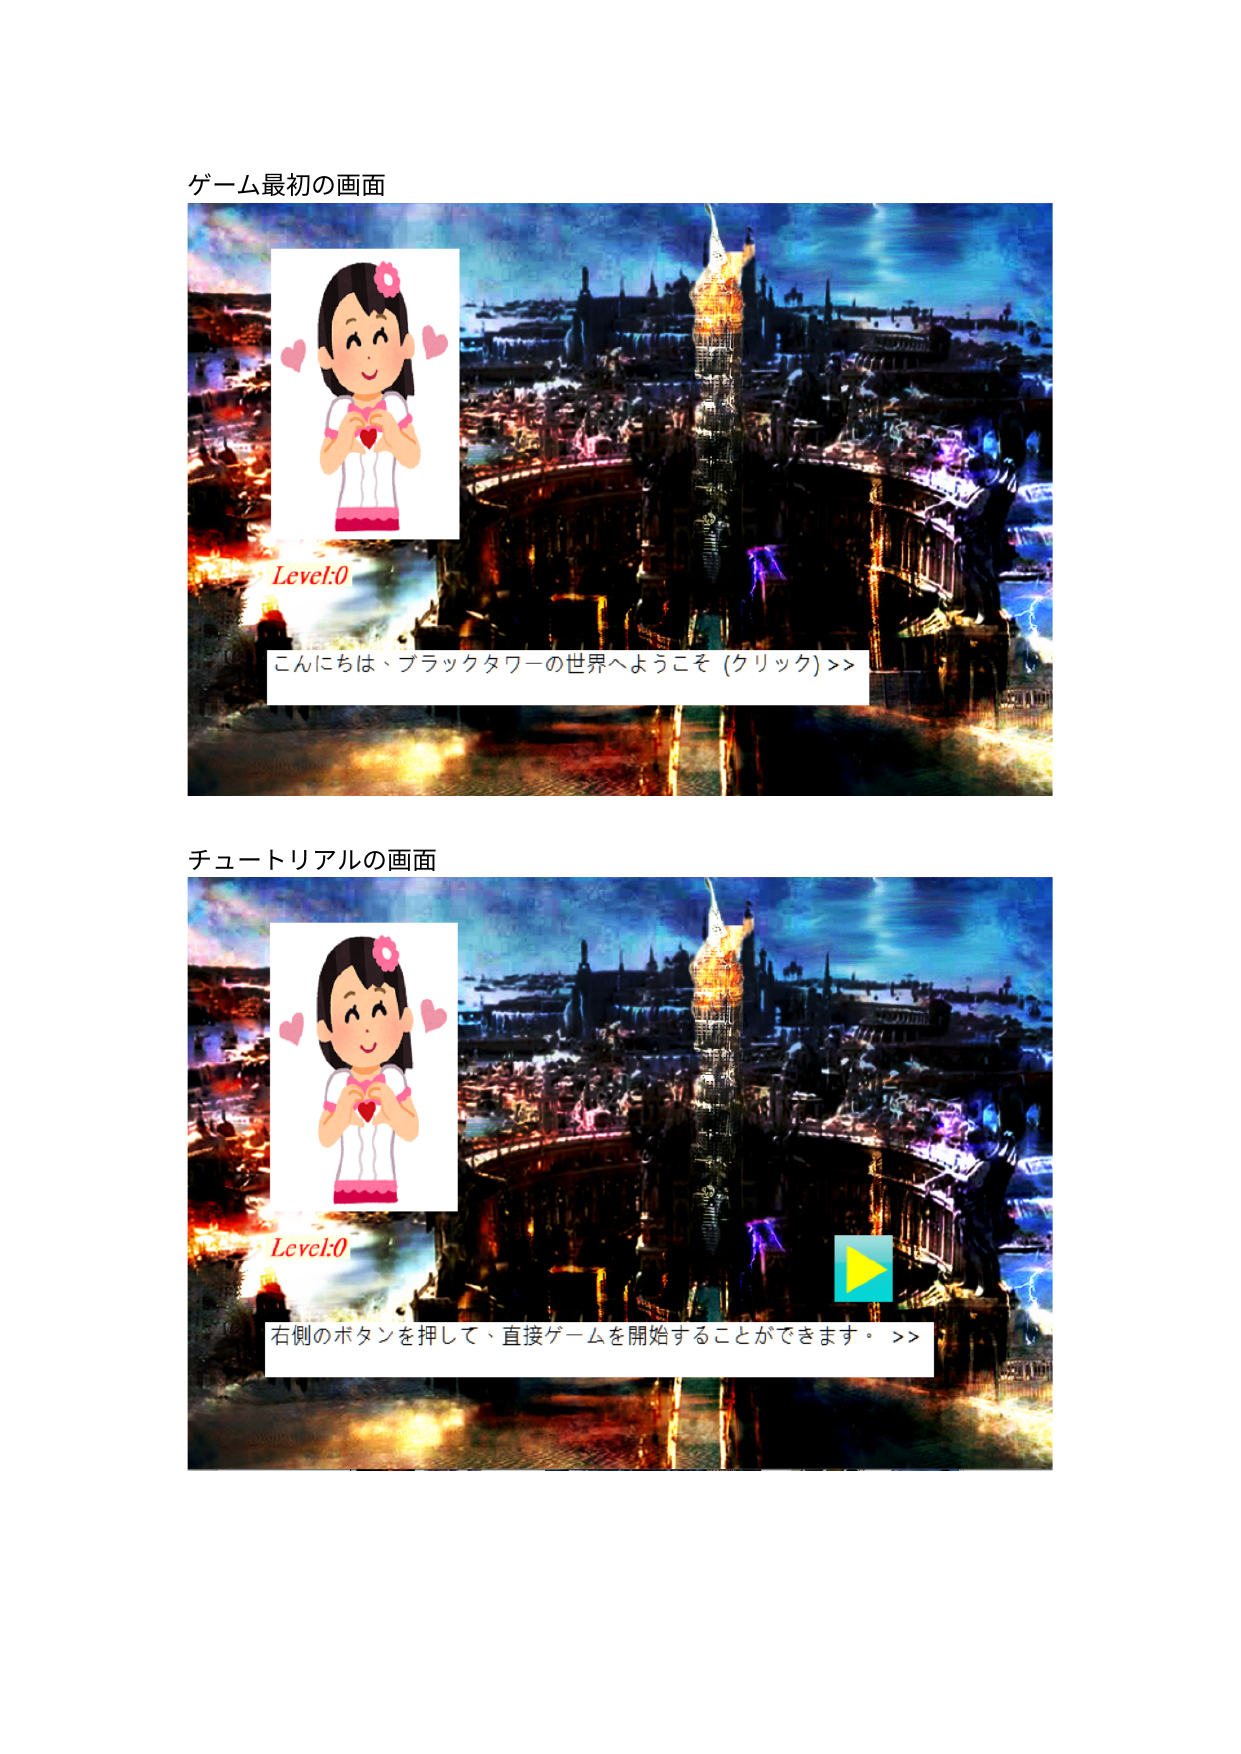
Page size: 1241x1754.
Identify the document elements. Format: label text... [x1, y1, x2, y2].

text ゲーム最初の画面 [187, 164, 1053, 202]
text チュートリアルの画面 [187, 839, 1053, 877]
picture [187, 877, 1053, 1471]
picture [187, 202, 1053, 796]
